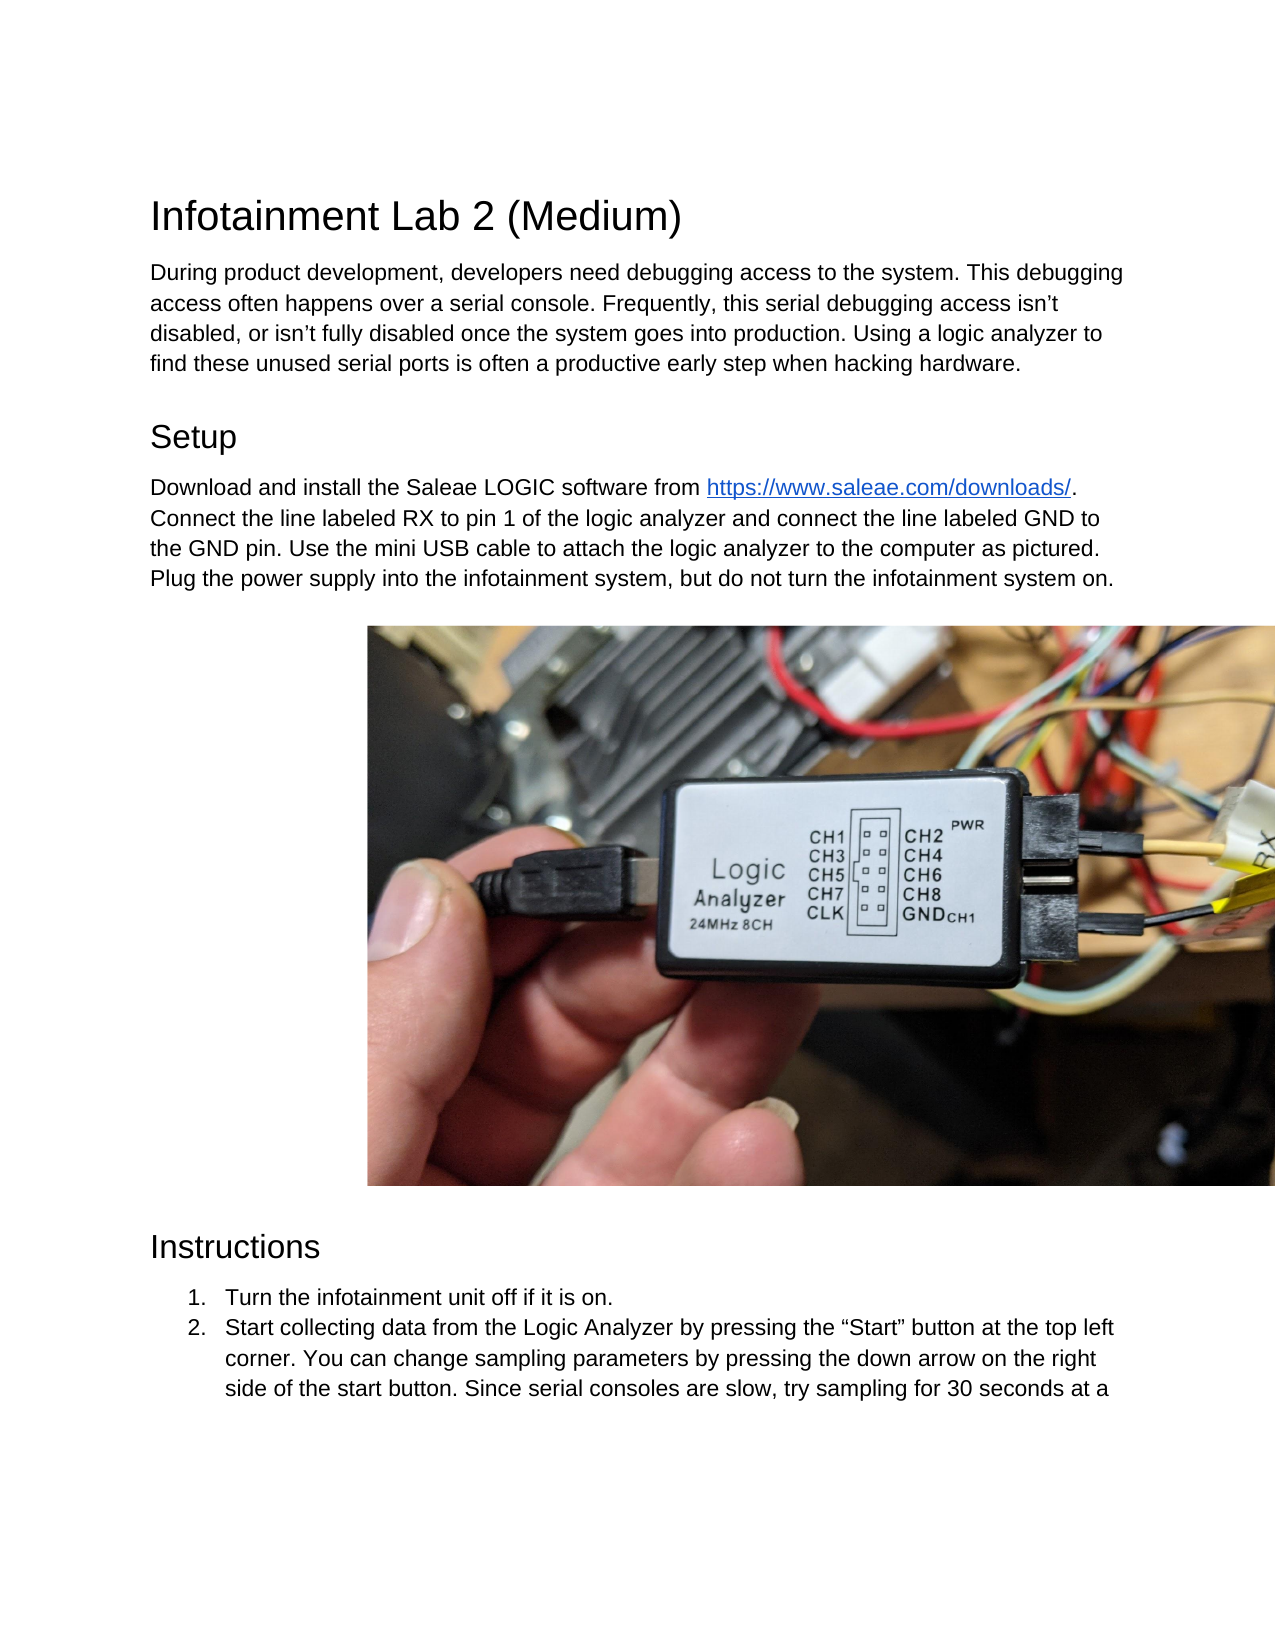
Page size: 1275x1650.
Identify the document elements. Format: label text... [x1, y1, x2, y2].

list Turn the infotainment unit off if it is on. [187, 1284, 1125, 1310]
subtitle Setup [150, 418, 1125, 456]
text During product development, developers need debugging access to the system. This debugging access often happens over a serial console. Frequently, this serial debugging access isn’t disabled, or isn’t fully disabled once the system goes into production. Using a logic analyzer to find these unused serial ports is often a productive early step when hacking hardware. [150, 259, 1125, 376]
subtitle Infotainment Lab 2 (Medium) [150, 192, 1125, 239]
picture [369, 626, 1275, 1186]
subtitle Instructions [150, 1227, 1125, 1266]
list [187, 1314, 1125, 1401]
text Download and install the Saleae LOGIC software from https://www.saleae.com/downloads/. Connect the line labeled RX to pin 1 of the logic analyzer and connect the line labeled GND to the GND pin. Use the mini USB cable to attach the logic analyzer to the computer as pictured. Plug the power supply into the infotainment system, but do not turn the infotainment system on. [150, 474, 1125, 591]
